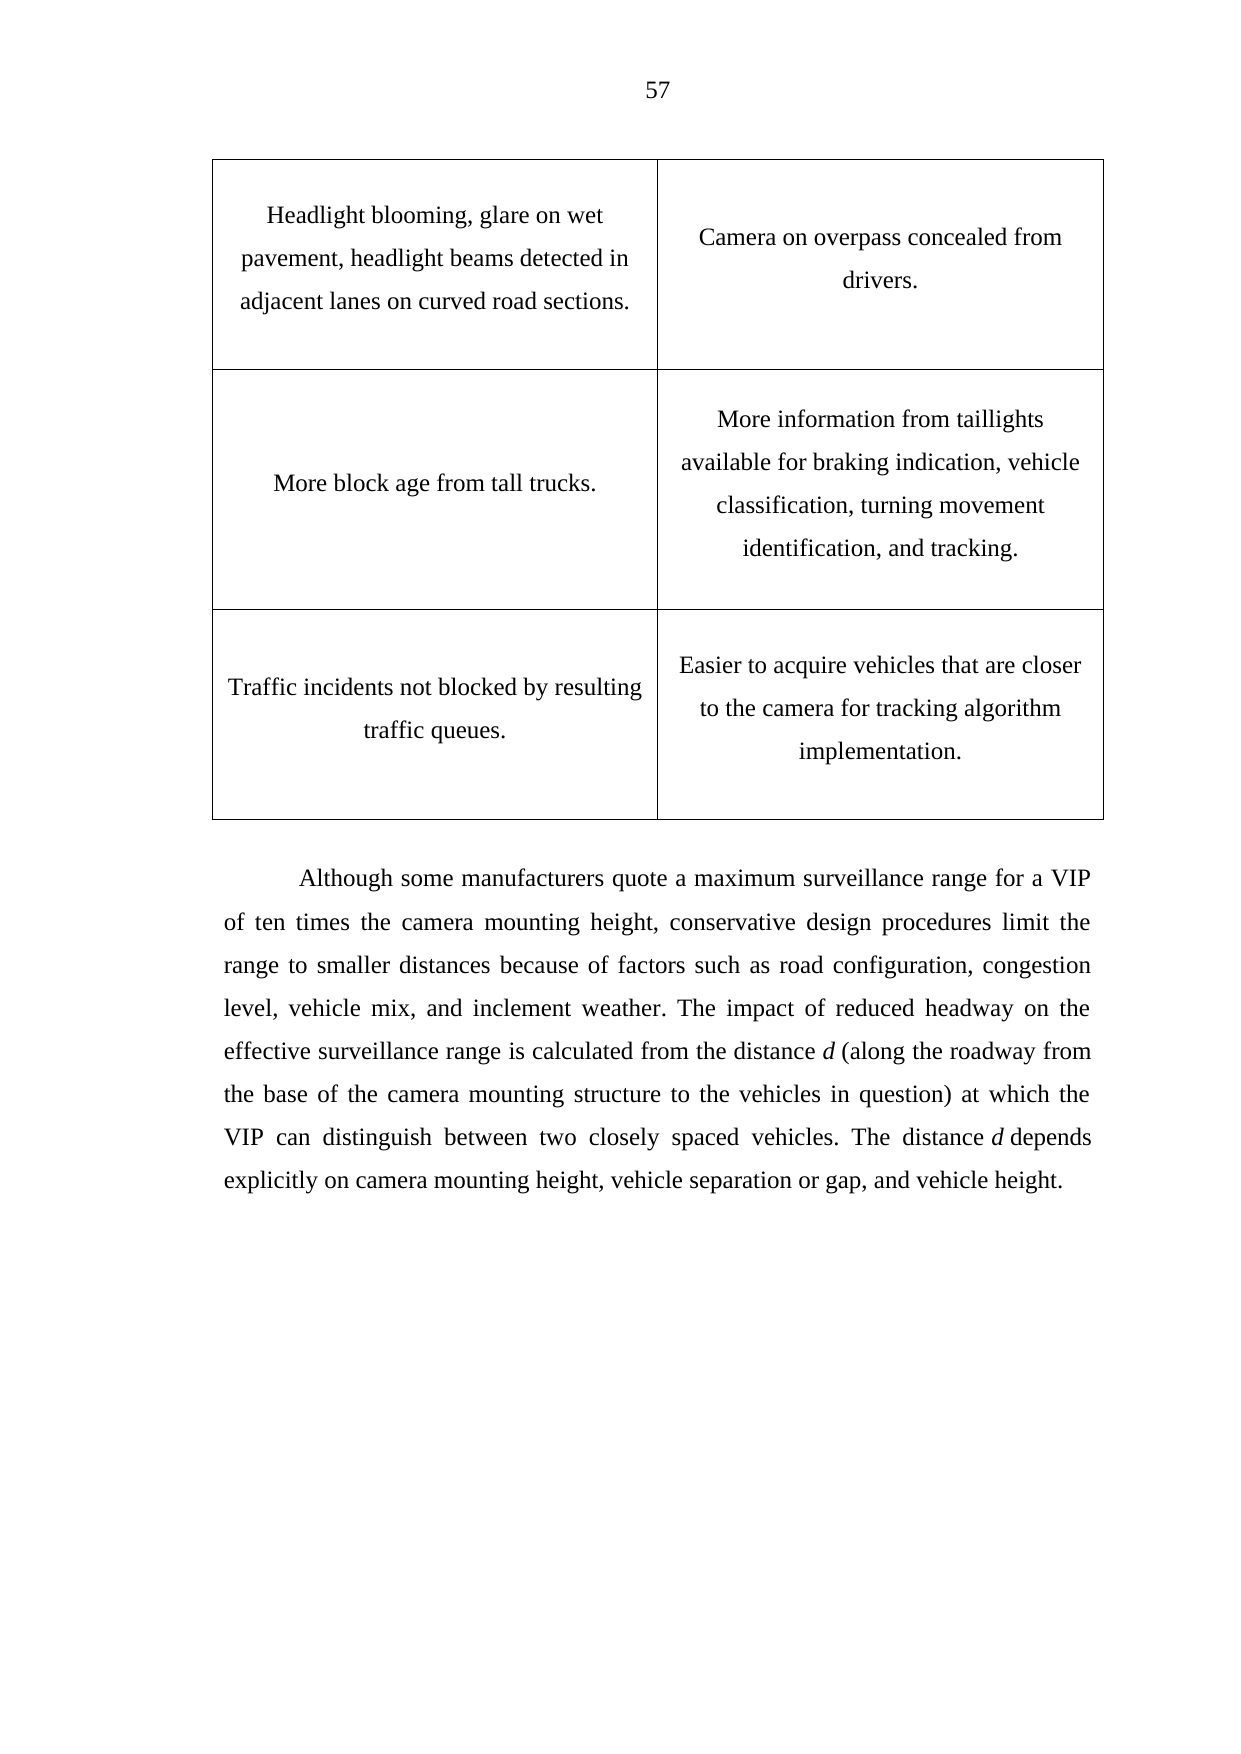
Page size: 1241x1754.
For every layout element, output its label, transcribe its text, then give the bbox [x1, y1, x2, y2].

table_cell Headlight blooming, glare on wet pavement, headlight beams detected in adjacent lanes on curved road sections. [213, 160, 657, 369]
text Although some manufacturers quote a maximum surveillance range for a VIP of ten times the camera mounting height, conservative design procedures limit the range to smaller distances because of factors such as road configuration, congestion level, vehicle mix, and inclement weather. The impact of reduced headway on the effective surveillance range is calculated from the distance d (along the roadway from the base of the camera mounting structure to the vehicles in question) at which the VIP can distinguish between two closely spaced vehicles. The distance d depends explicitly on camera mounting height, vehicle separation or gap, and vehicle height. [223, 1016, 1092, 1091]
text Although some manufacturers quote a maximum surveillance range for a VIP of ten times the camera mounting height, conservative design procedures limit the range to smaller distances because of factors such as road configuration, congestion level, vehicle mix, and inclement weather. The impact of reduced headway on the effective surveillance range is calculated from the distance d (along the roadway from the base of the camera mounting structure to the vehicles in question) at which the VIP can distinguish between two closely spaced vehicles. The distance d depends explicitly on camera mounting height, vehicle separation or gap, and vehicle height. [223, 863, 1092, 972]
text Although some manufacturers quote a maximum surveillance range for a VIP of ten times the camera mounting height, conservative design procedures limit the range to smaller distances because of factors such as road configuration, congestion level, vehicle mix, and inclement weather. The impact of reduced headway on the effective surveillance range is calculated from the distance d (along the roadway from the base of the camera mounting structure to the vehicles in question) at which the VIP can distinguish between two closely spaced vehicles. The distance d depends explicitly on camera mounting height, vehicle separation or gap, and vehicle height. [223, 1092, 1092, 1194]
table_cell Traffic incidents not blocked by resulting traffic queues. [213, 610, 657, 819]
table_cell More block age from tall trucks. [213, 370, 657, 609]
table_cell Camera on overpass concealed from drivers. [658, 160, 1103, 369]
table_cell Easier to acquire vehicles that are closer to the camera for tracking algorithm implementation. [658, 610, 1103, 819]
table_cell More information from taillights available for braking indication, vehicle classification, turning movement identification, and tracking. [658, 370, 1103, 609]
